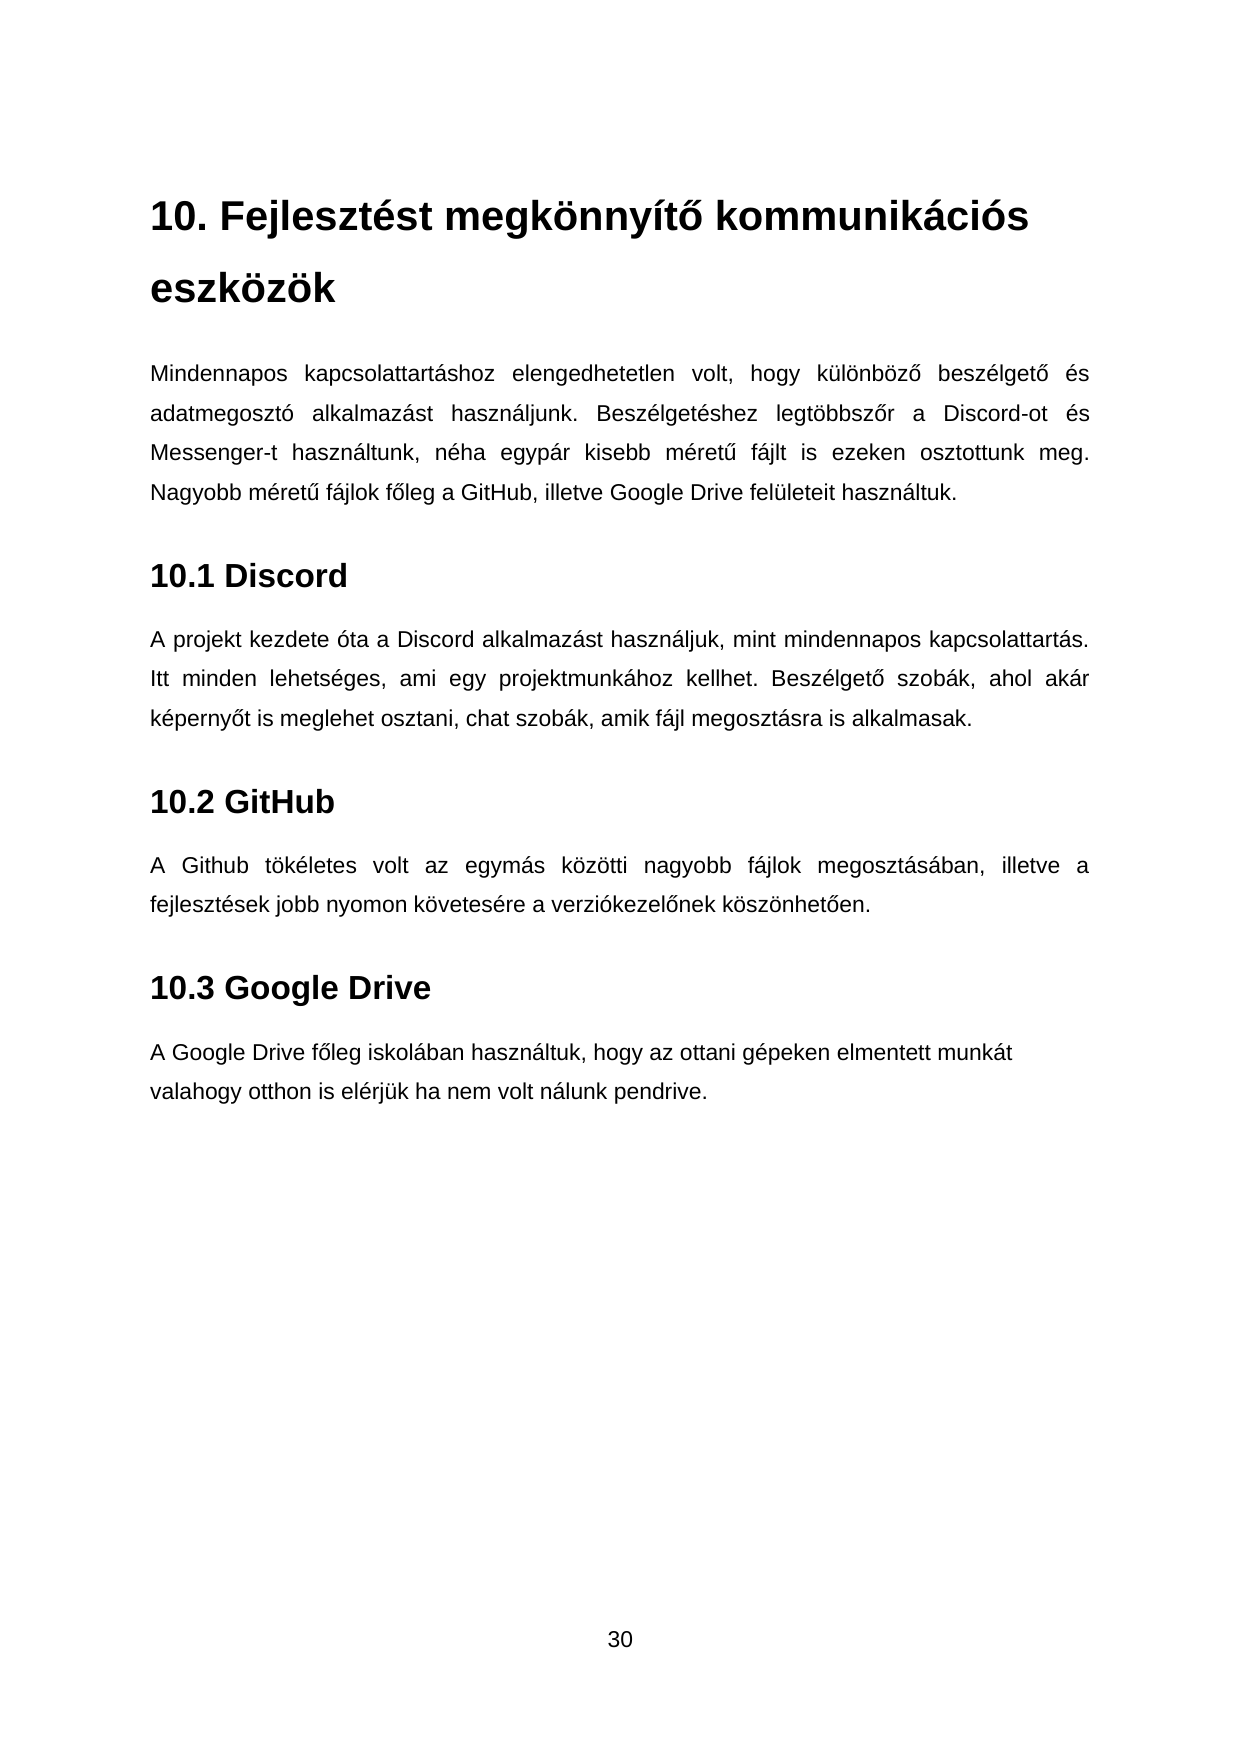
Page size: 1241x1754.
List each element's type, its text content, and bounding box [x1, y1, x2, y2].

text A projekt kezdete óta a Discord alkalmazást használjuk, mint mindennapos kapcsolattartás. Itt minden lehetséges, ami egy projektmunkához kellhet. Beszélgető szobák, ahol akár képernyőt is meglehet osztani, chat szobák, amik fájl megosztásra is alkalmasak. [150, 626, 1090, 731]
text Mindennapos kapcsolattartáshoz elengedhetetlen volt, hogy különböző beszélgető és adatmegosztó alkalmazást használjunk. Beszélgetéshez legtöbbszőr a Discord-ot és Messenger-t használtunk, néha egypár kisebb méretű fájlt is ezeken osztottunk meg. Nagyobb méretű fájlok főleg a GitHub, illetve Google Drive felületeit használtuk. [150, 360, 1090, 505]
text A Github tökéletes volt az egymás közötti nagyobb fájlok megosztásában, illetve a fejlesztések jobb nyomon követesére a verziókezelőnek köszönhetően. [150, 852, 1090, 918]
subtitle 10.2 GitHub [150, 782, 1090, 820]
subtitle 10. Fejlesztést megkönnyítő kommunikációs eszközök [150, 192, 1090, 311]
subtitle 10.3 Google Drive [150, 968, 1090, 1007]
text A Google Drive főleg iskolában használtuk, hogy az ottani gépeken elmentett munkát valahogy otthon is elérjük ha nem volt nálunk pendrive. [150, 1038, 1090, 1104]
subtitle 10.1 Discord [150, 556, 1090, 594]
